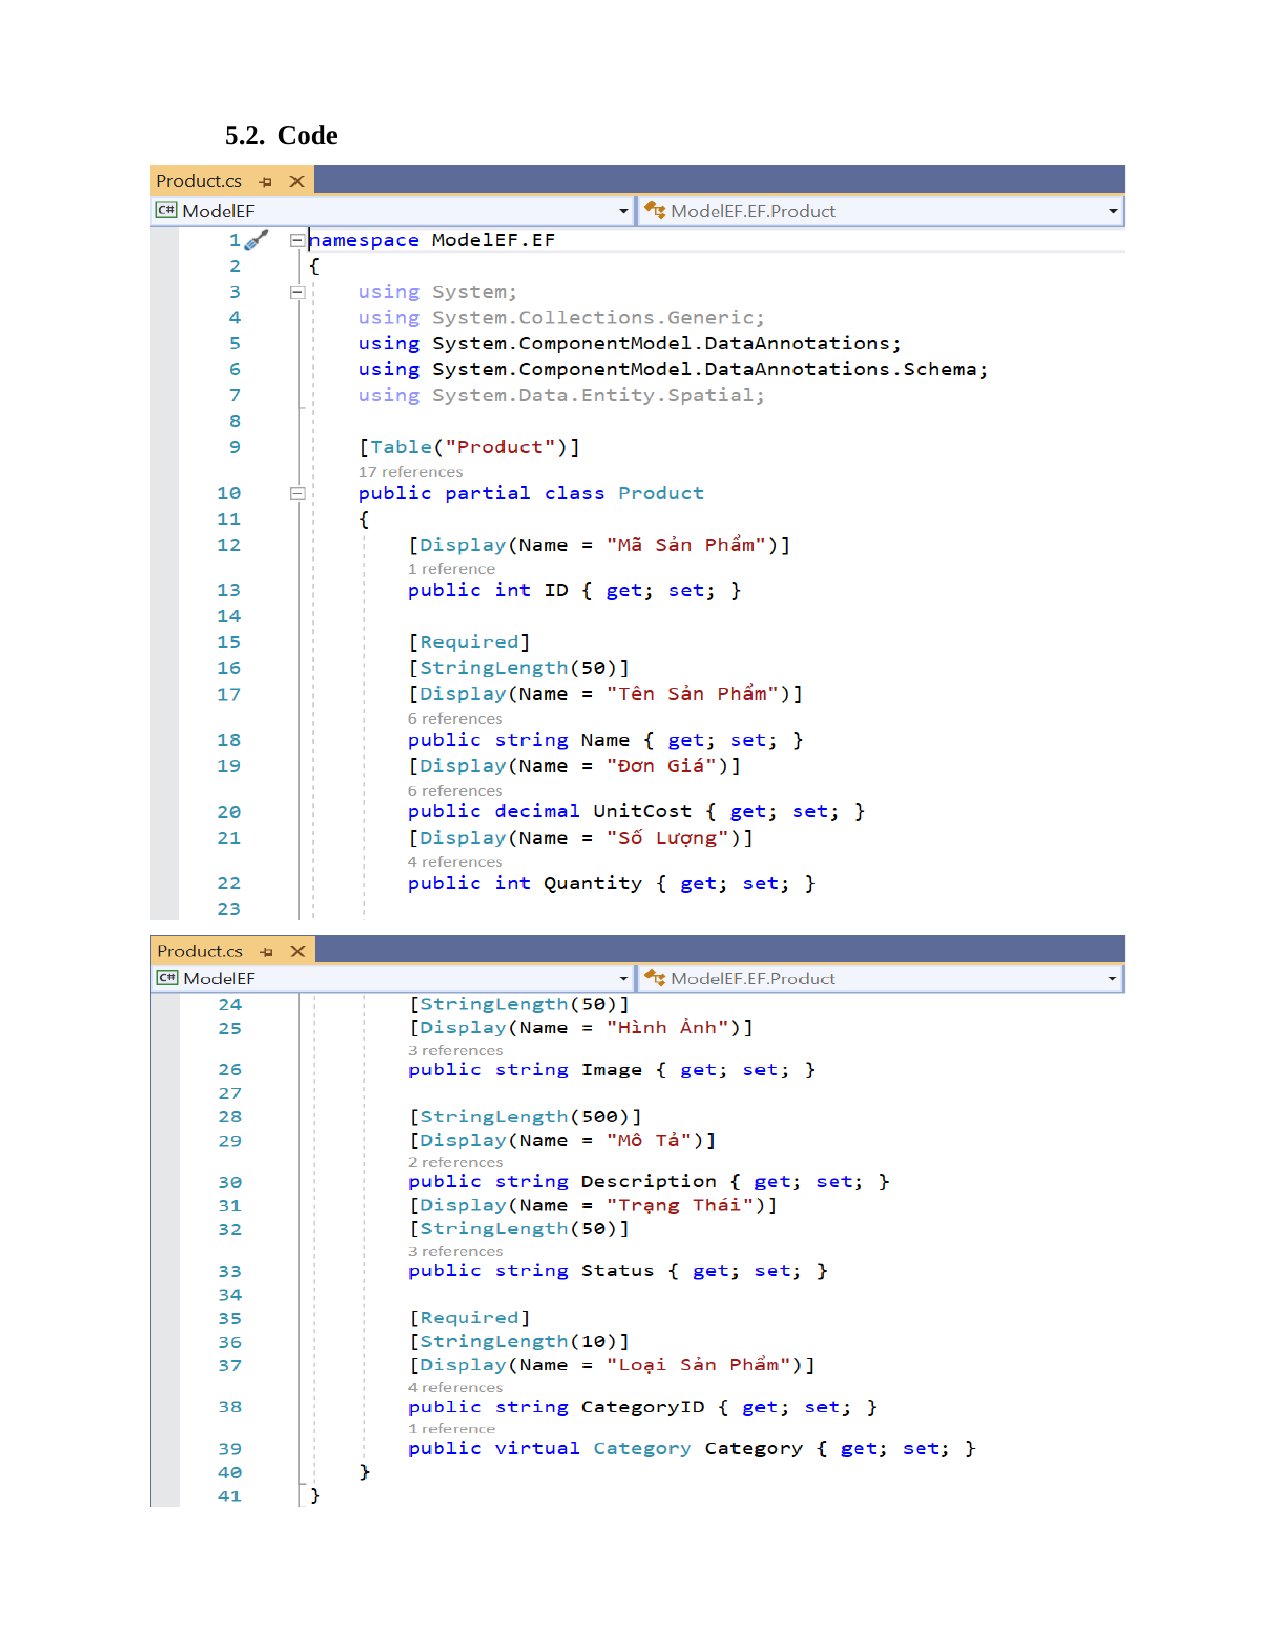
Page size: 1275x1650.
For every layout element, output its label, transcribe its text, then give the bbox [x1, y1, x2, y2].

text Code [225, 119, 1125, 150]
picture [150, 165, 1125, 920]
picture [150, 935, 1125, 1507]
